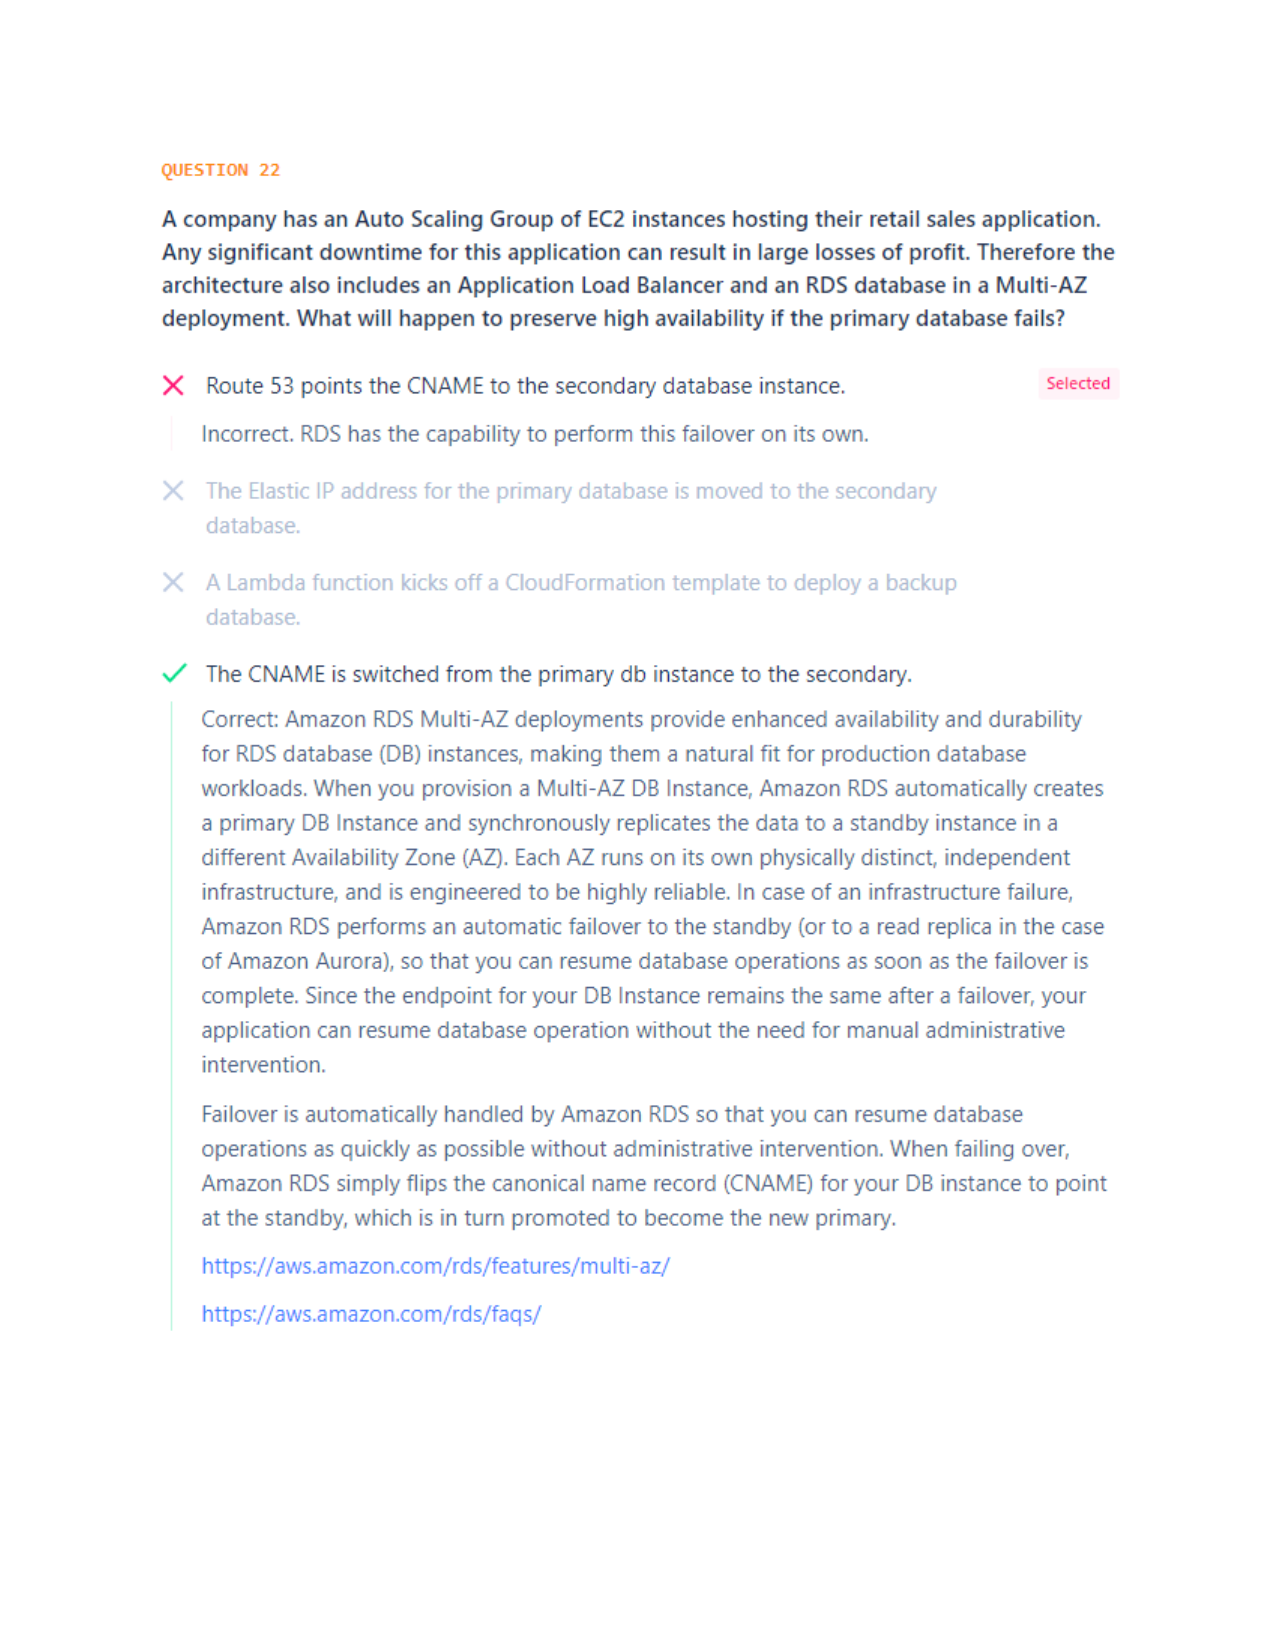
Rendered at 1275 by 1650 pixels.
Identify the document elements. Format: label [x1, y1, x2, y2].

picture [150, 150, 1125, 1355]
